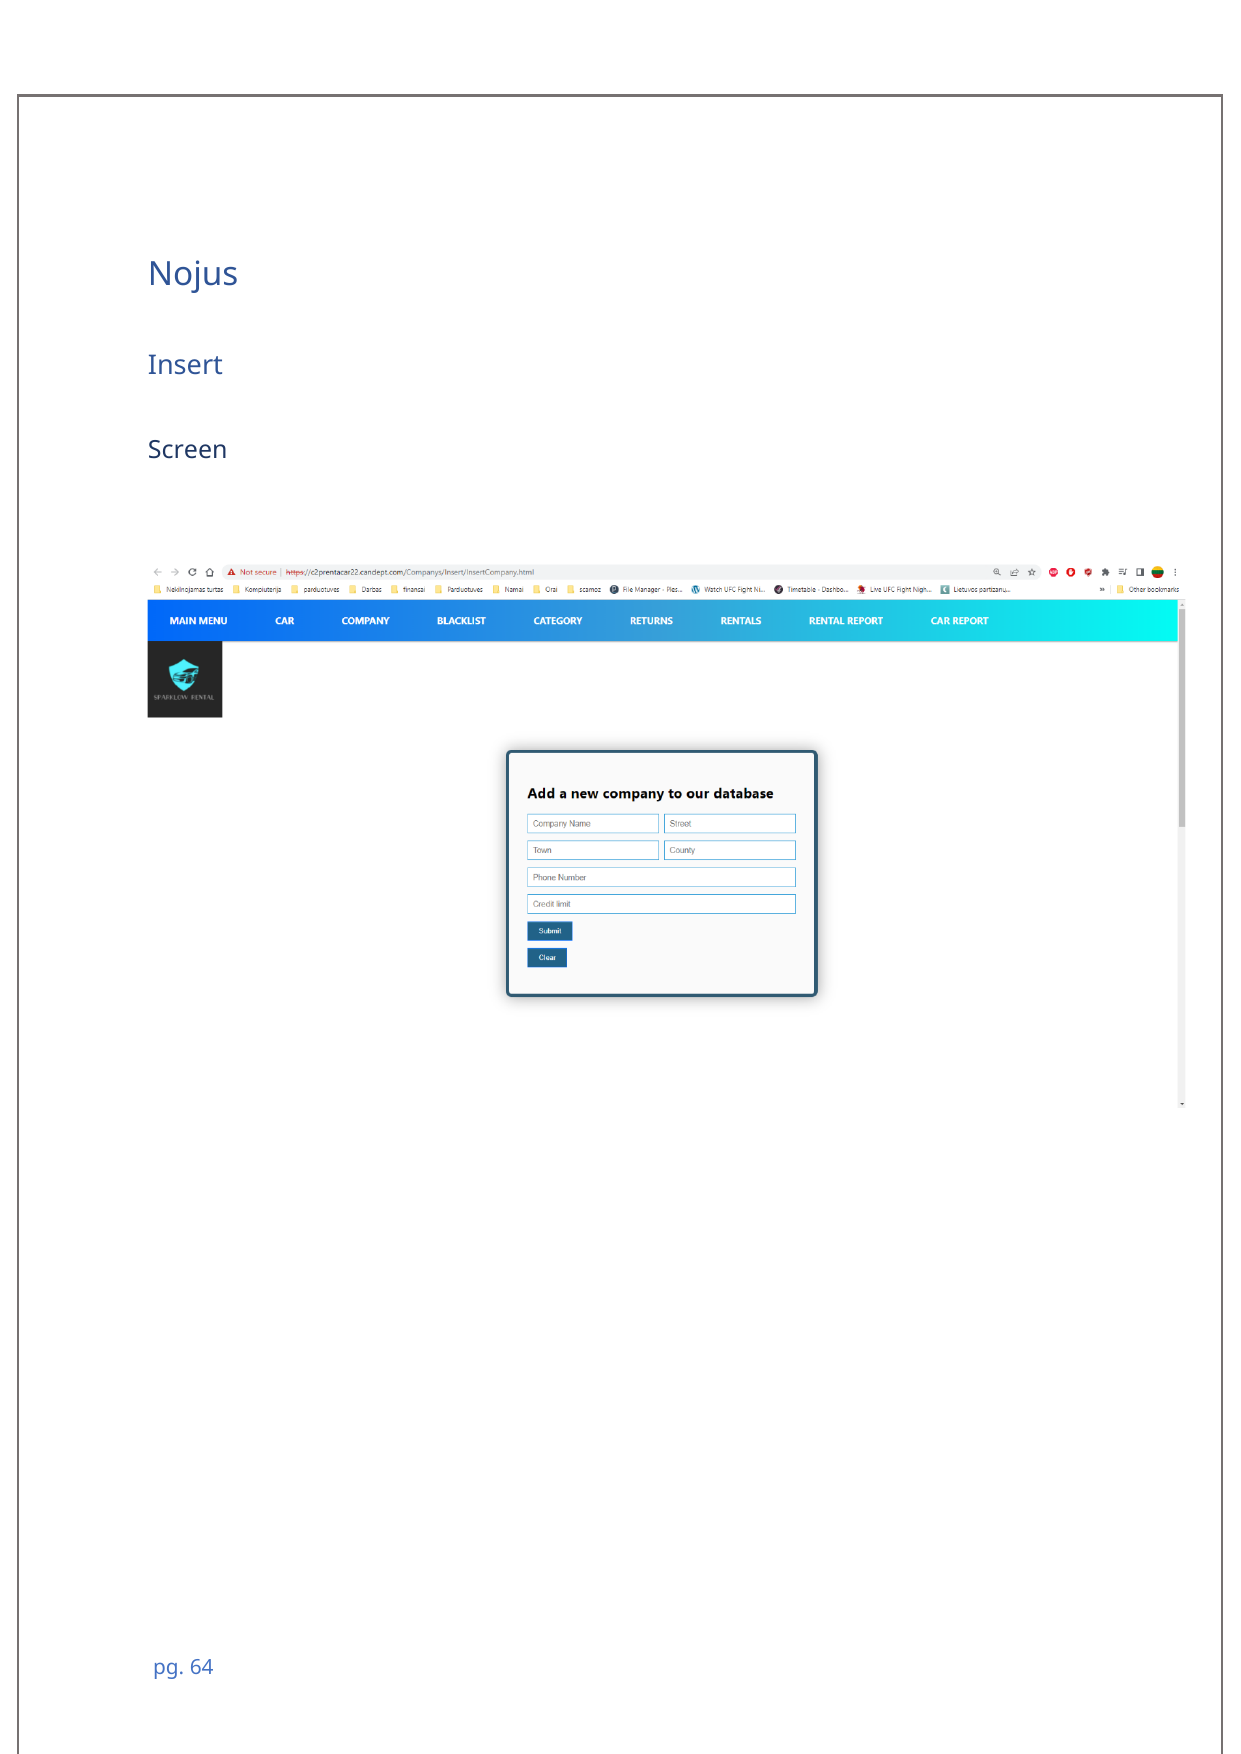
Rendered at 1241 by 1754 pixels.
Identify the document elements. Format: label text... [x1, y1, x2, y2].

subtitle Screen [148, 432, 1093, 466]
subtitle Insert [148, 346, 1093, 382]
subtitle Nojus [148, 250, 1093, 295]
picture [147, 562, 1186, 1108]
